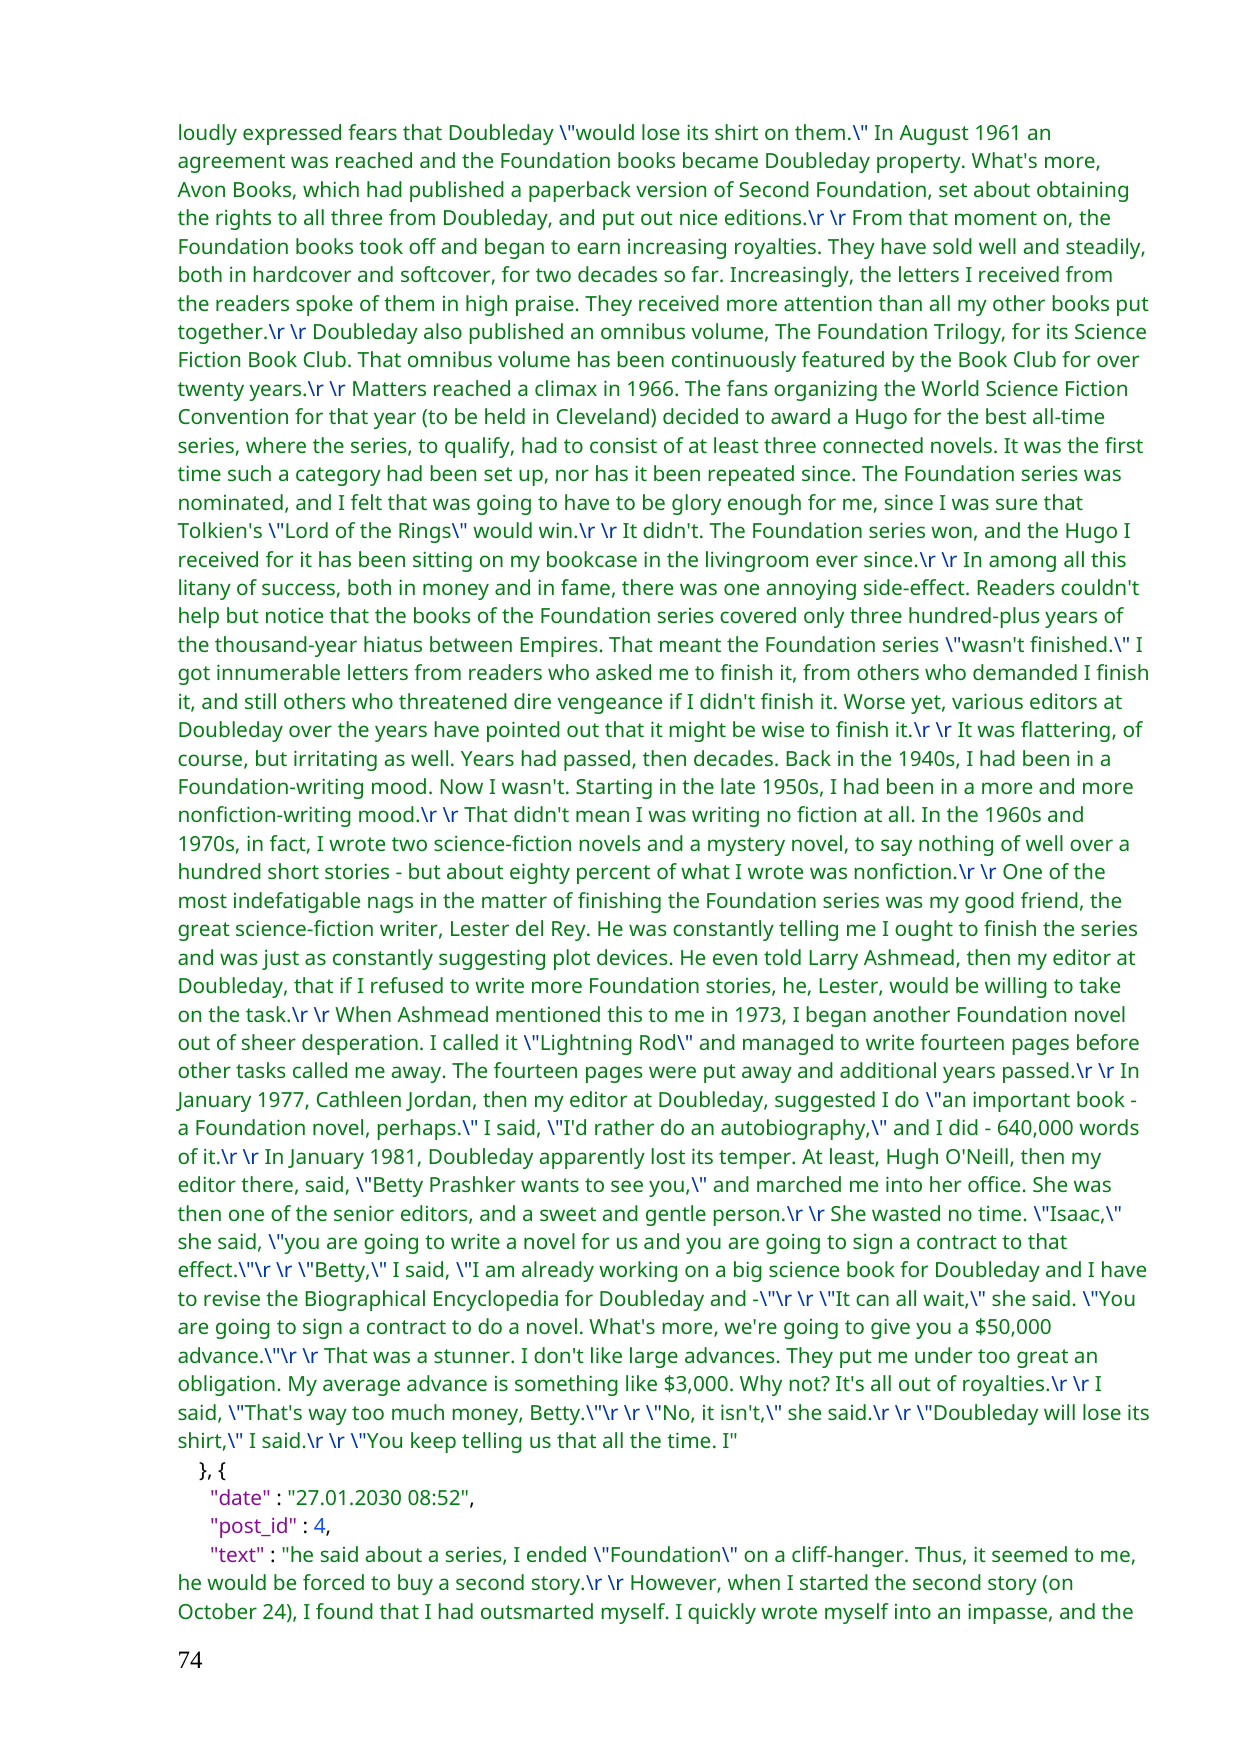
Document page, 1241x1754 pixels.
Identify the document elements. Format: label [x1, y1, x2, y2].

text [177, 118, 1152, 1625]
